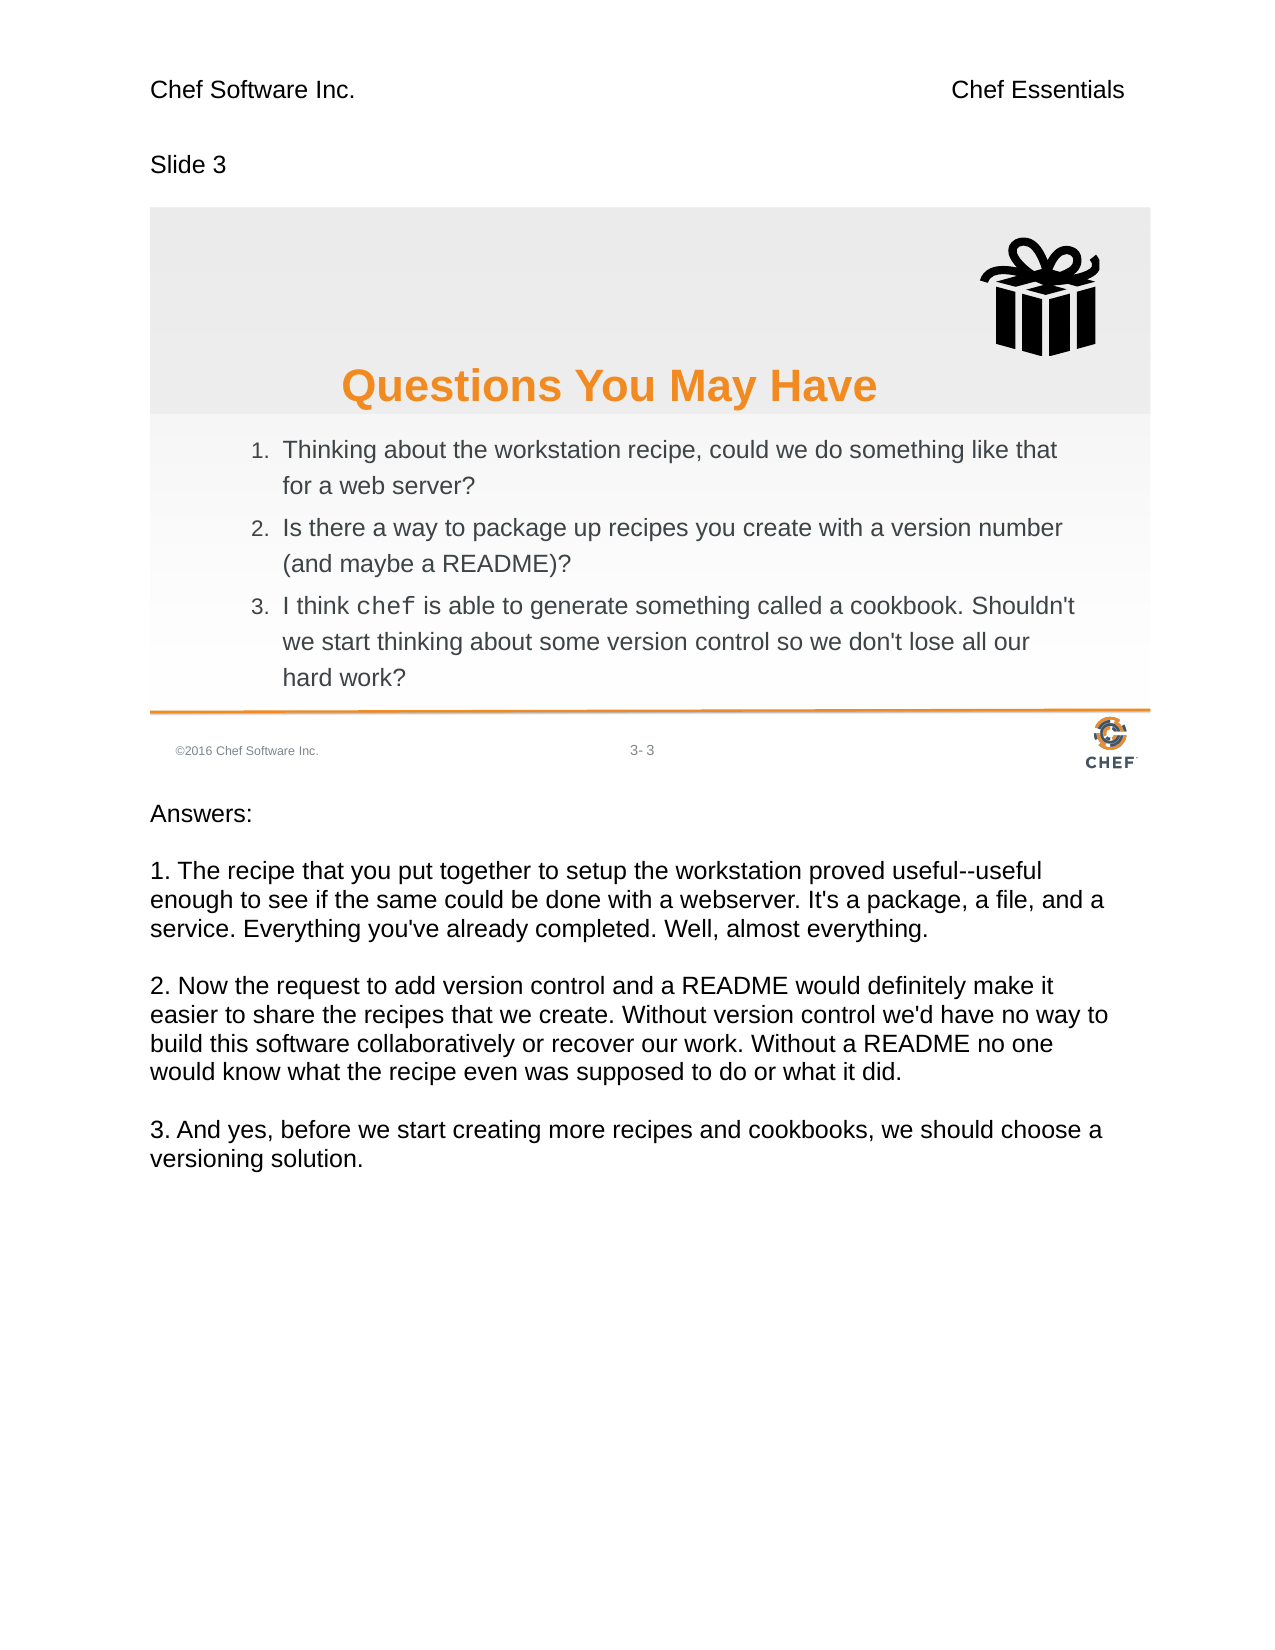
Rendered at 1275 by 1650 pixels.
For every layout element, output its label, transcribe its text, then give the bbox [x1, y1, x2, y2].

text 3. And yes, before we start creating more recipes and cookbooks, we should choose a versioning solution. [150, 1115, 1125, 1172]
text 2. Now the request to add version control and a README would definitely make it easier to share the recipes that we create. Without version control we'd have no way to build this software collaboratively or recover our work. Without a README no one would know what the recipe even was supposed to do or what it did. [150, 971, 1125, 1086]
text Slide 3 [150, 150, 1125, 179]
text Answers: [150, 798, 1125, 827]
text 1. The recipe that you put together to setup the workstation proved useful--useful enough to see if the same could be done with a webserver. It's a package, a file, and a service. Everything you've already completed. Well, almost everything. [150, 856, 1125, 942]
